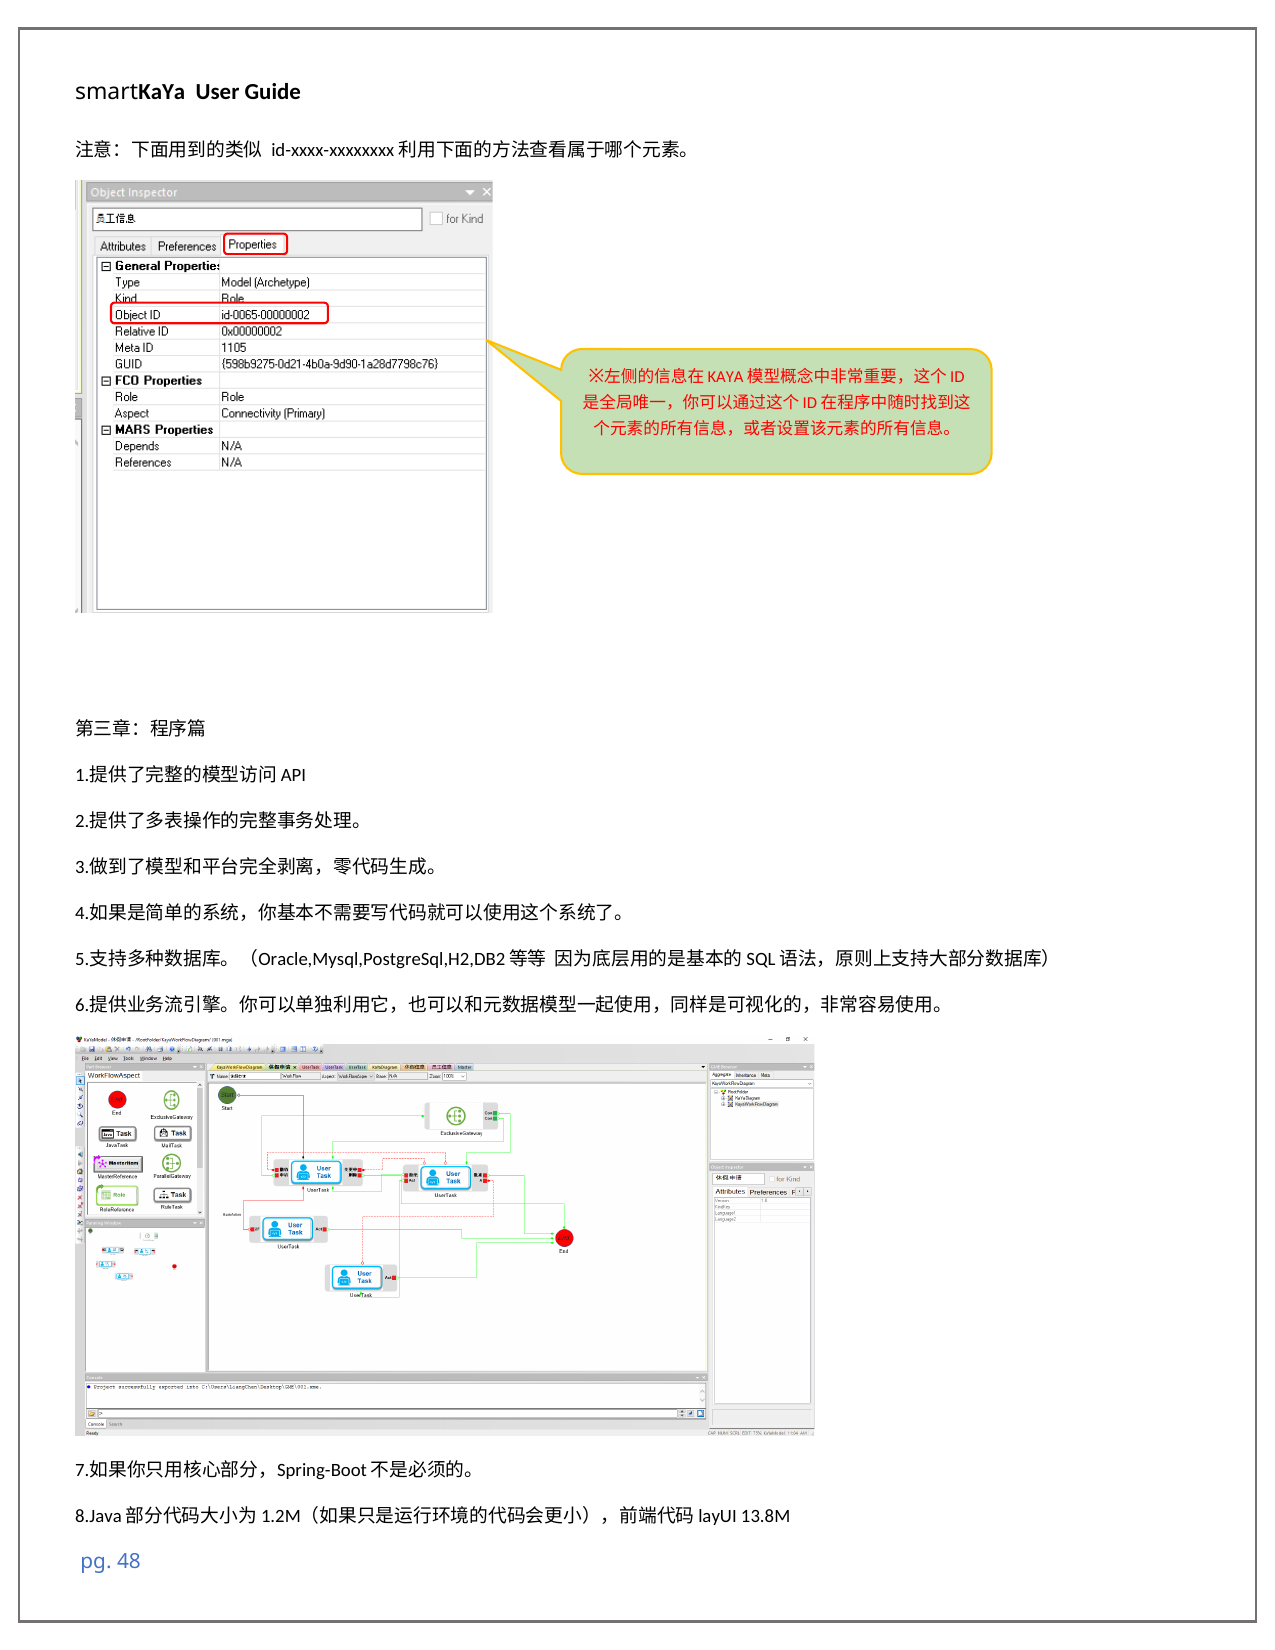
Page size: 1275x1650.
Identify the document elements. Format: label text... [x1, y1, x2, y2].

text 1.提供了完整的模型访问API [75, 760, 1200, 787]
text 6.提供业务流引擎。你可以单独利用它，也可以和元数据模型一起使用，同样是可视化的，非常容易使用。 [75, 989, 1200, 1017]
text 5.支持多种数据库。（Oracle,Mysql,PostgreSql,H2,DB2等等 因为底层用的是基本的SQL语法，原则上支持大部分数据库） [75, 943, 1200, 971]
picture [75, 180, 493, 613]
text 注意：下面用到的类似 id-xxxx-xxxxxxxx 利用下面的方法查看属于哪个元素。 [75, 134, 1200, 161]
text 第三章：程序篇 [75, 714, 1200, 741]
text 2.提供了多表操作的完整事务处理。 [75, 806, 1200, 833]
picture [75, 1035, 815, 1436]
text 8.Java部分代码大小为 1.2M（如果只是运行环境的代码会更小），前端代码layUI 13.8M [75, 1501, 1200, 1528]
text 3.做到了模型和平台完全剥离，零代码生成。 [75, 852, 1200, 879]
text 4.如果是简单的系统，你基本不需要写代码就可以使用这个系统了。 [75, 898, 1200, 925]
text 7.如果你只用核心部分，Spring-Boot不是必须的。 [75, 1455, 1200, 1482]
